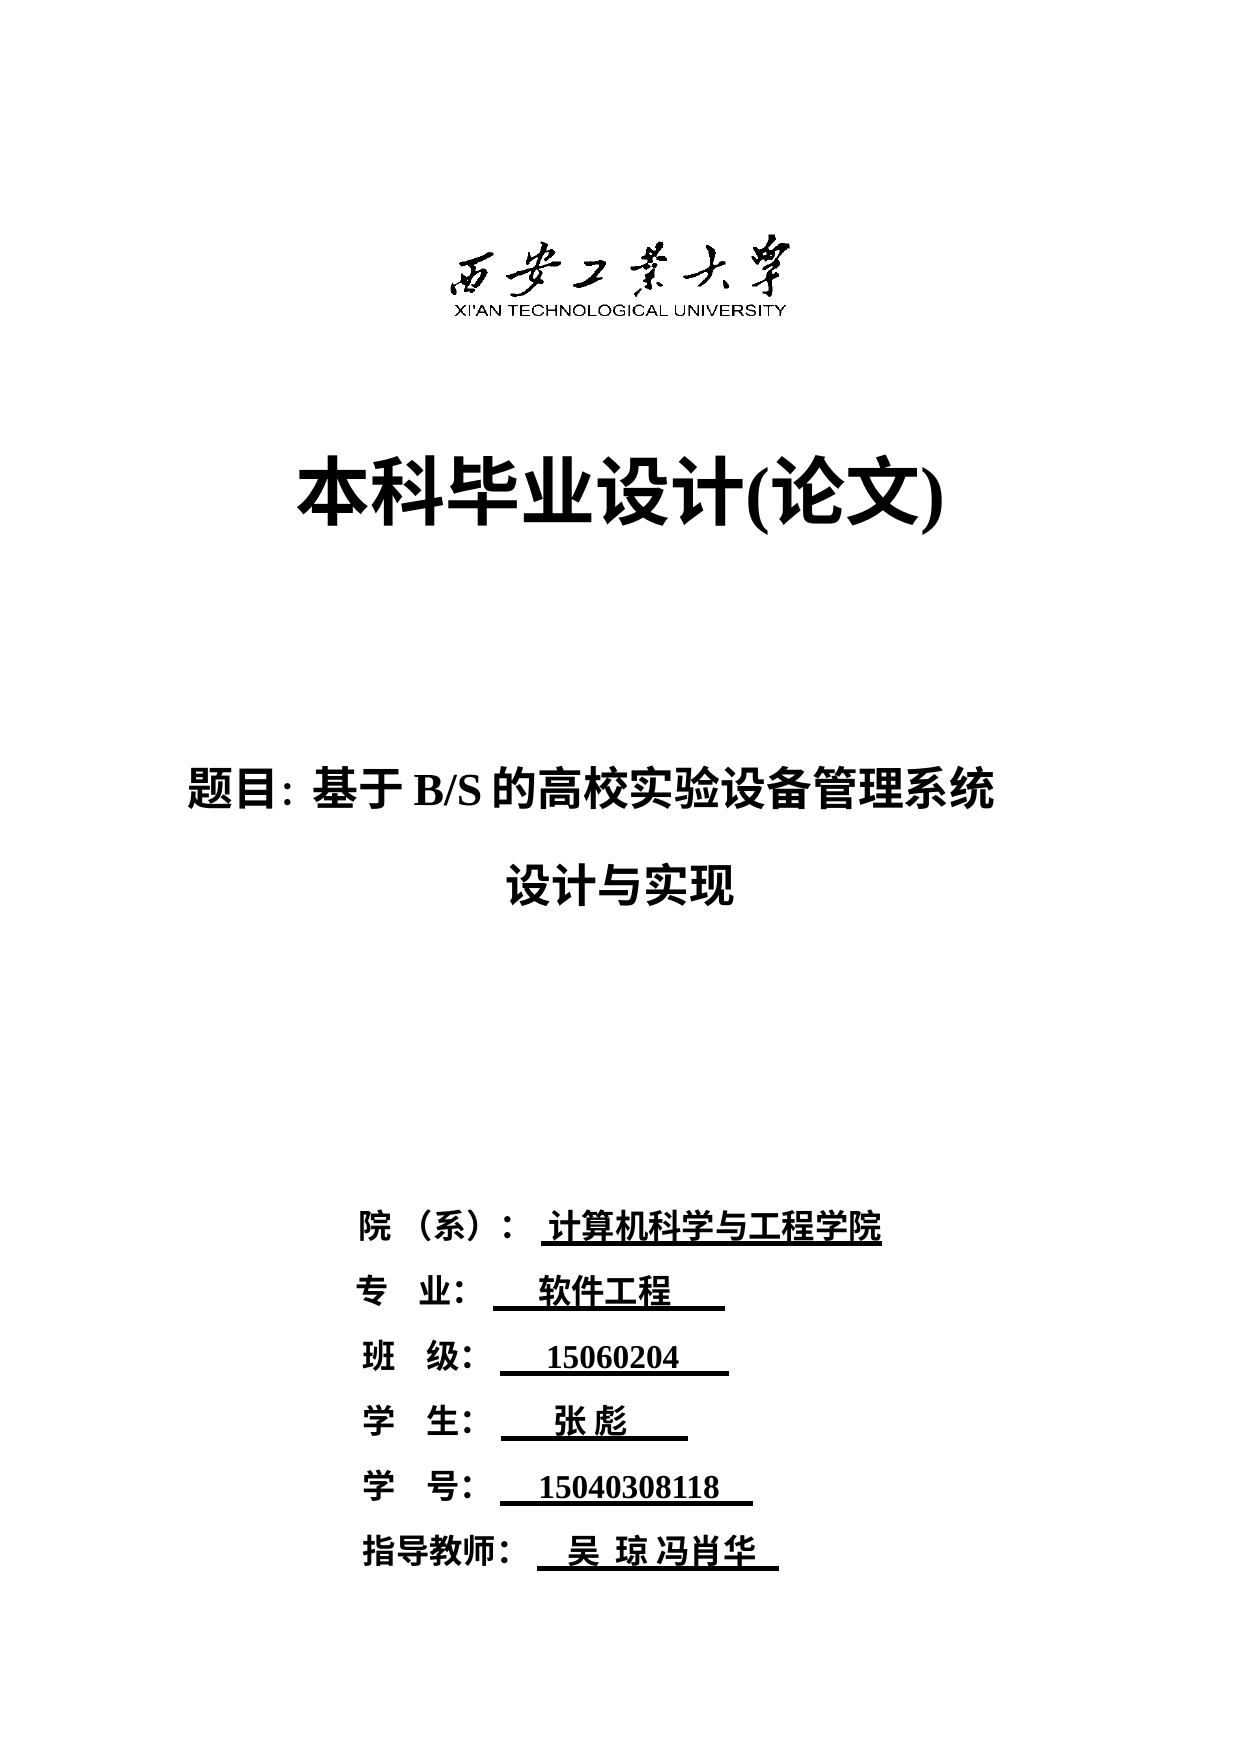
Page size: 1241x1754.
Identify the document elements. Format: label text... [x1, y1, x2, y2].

text 学 生： 张 彪 [319, 1386, 1053, 1451]
text 专 业： 软件工程 [187, 1256, 1053, 1321]
text 院 （系）： 计算机科学与工程学院 [187, 1191, 1053, 1256]
text 设计与实现 [187, 834, 1053, 931]
text 班 级： 15060204 [319, 1321, 1053, 1386]
text 题目：基于B/S的高校实验设备管理系统 [187, 736, 1053, 834]
text 学 号： 15040308118 [319, 1451, 1053, 1516]
text 本科毕业设计(论文) [187, 422, 1053, 552]
text 指导教师： 吴 琼 冯肖华 [319, 1516, 1053, 1581]
